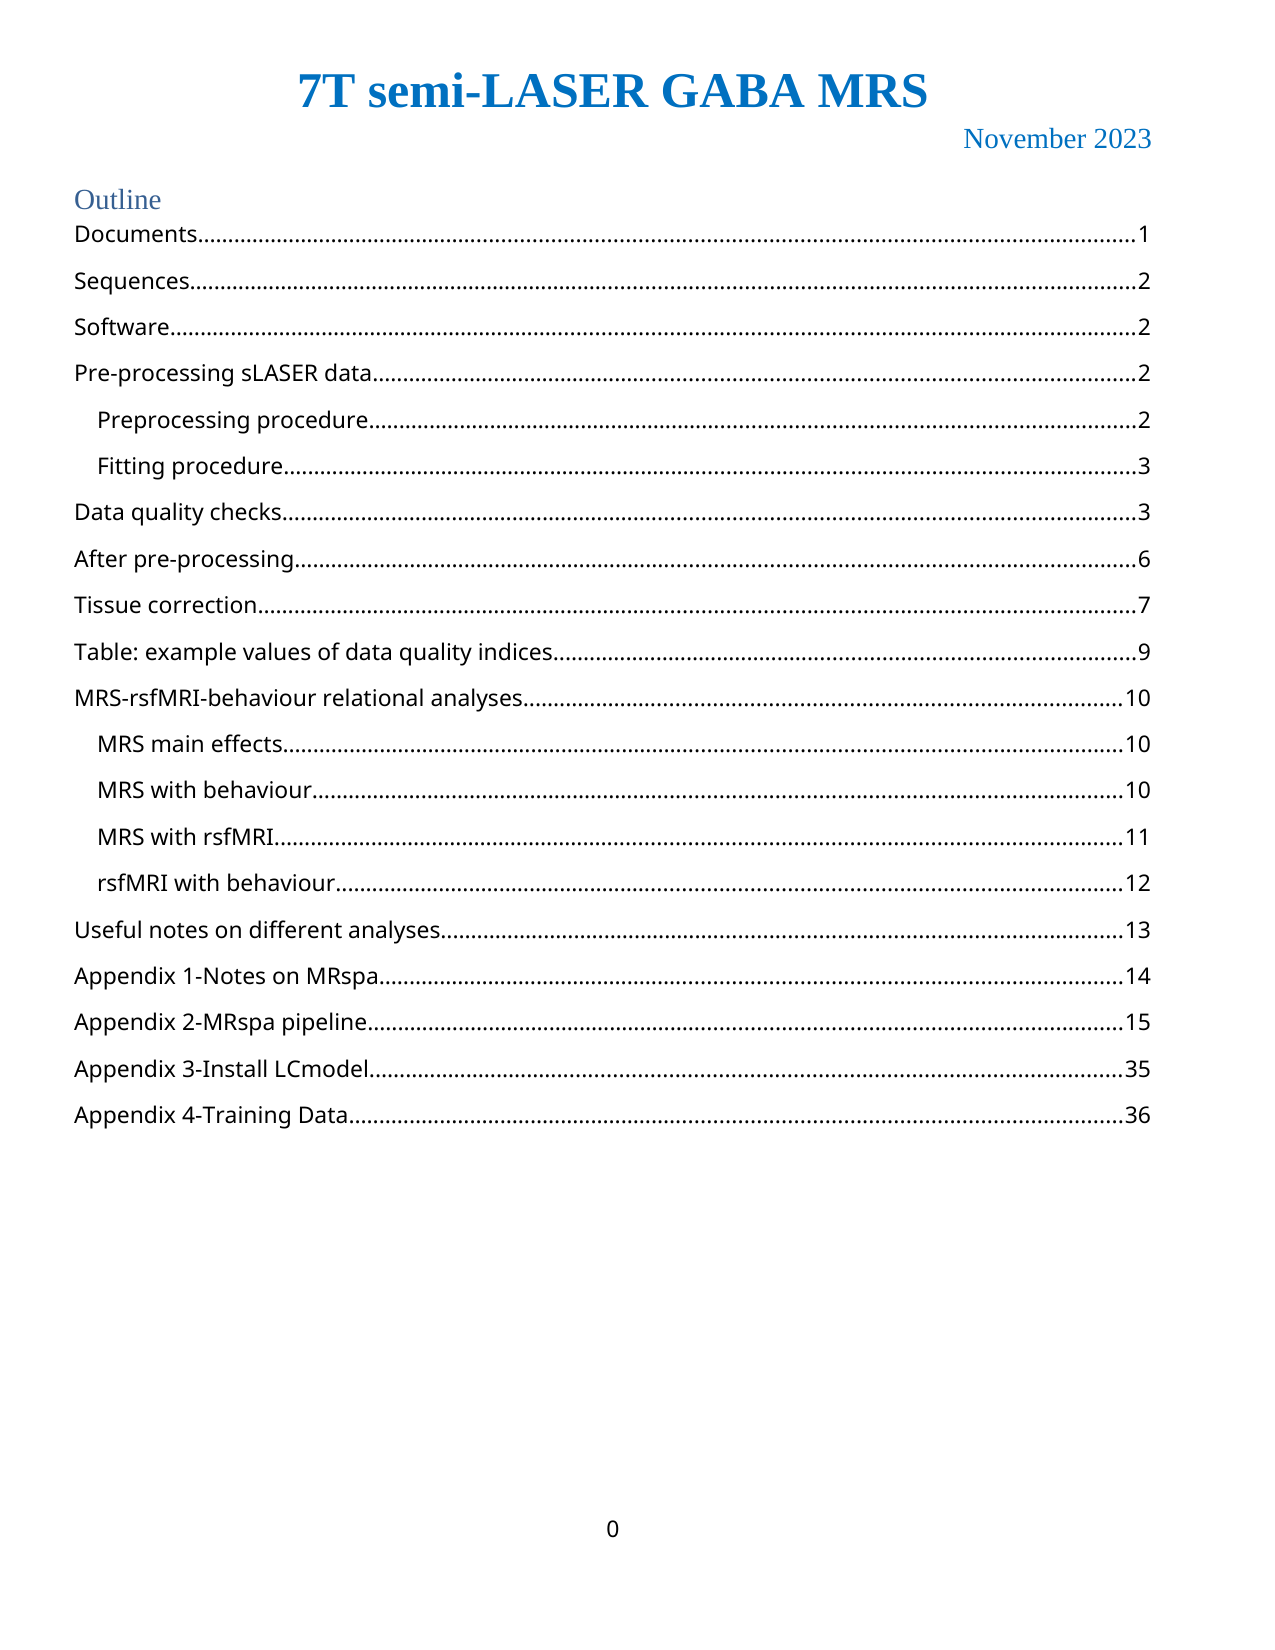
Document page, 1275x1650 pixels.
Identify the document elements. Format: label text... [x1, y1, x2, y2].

title 7T semi-LASER GABA MRS [74, 74, 1152, 115]
text November 2023 [148, 115, 1152, 157]
